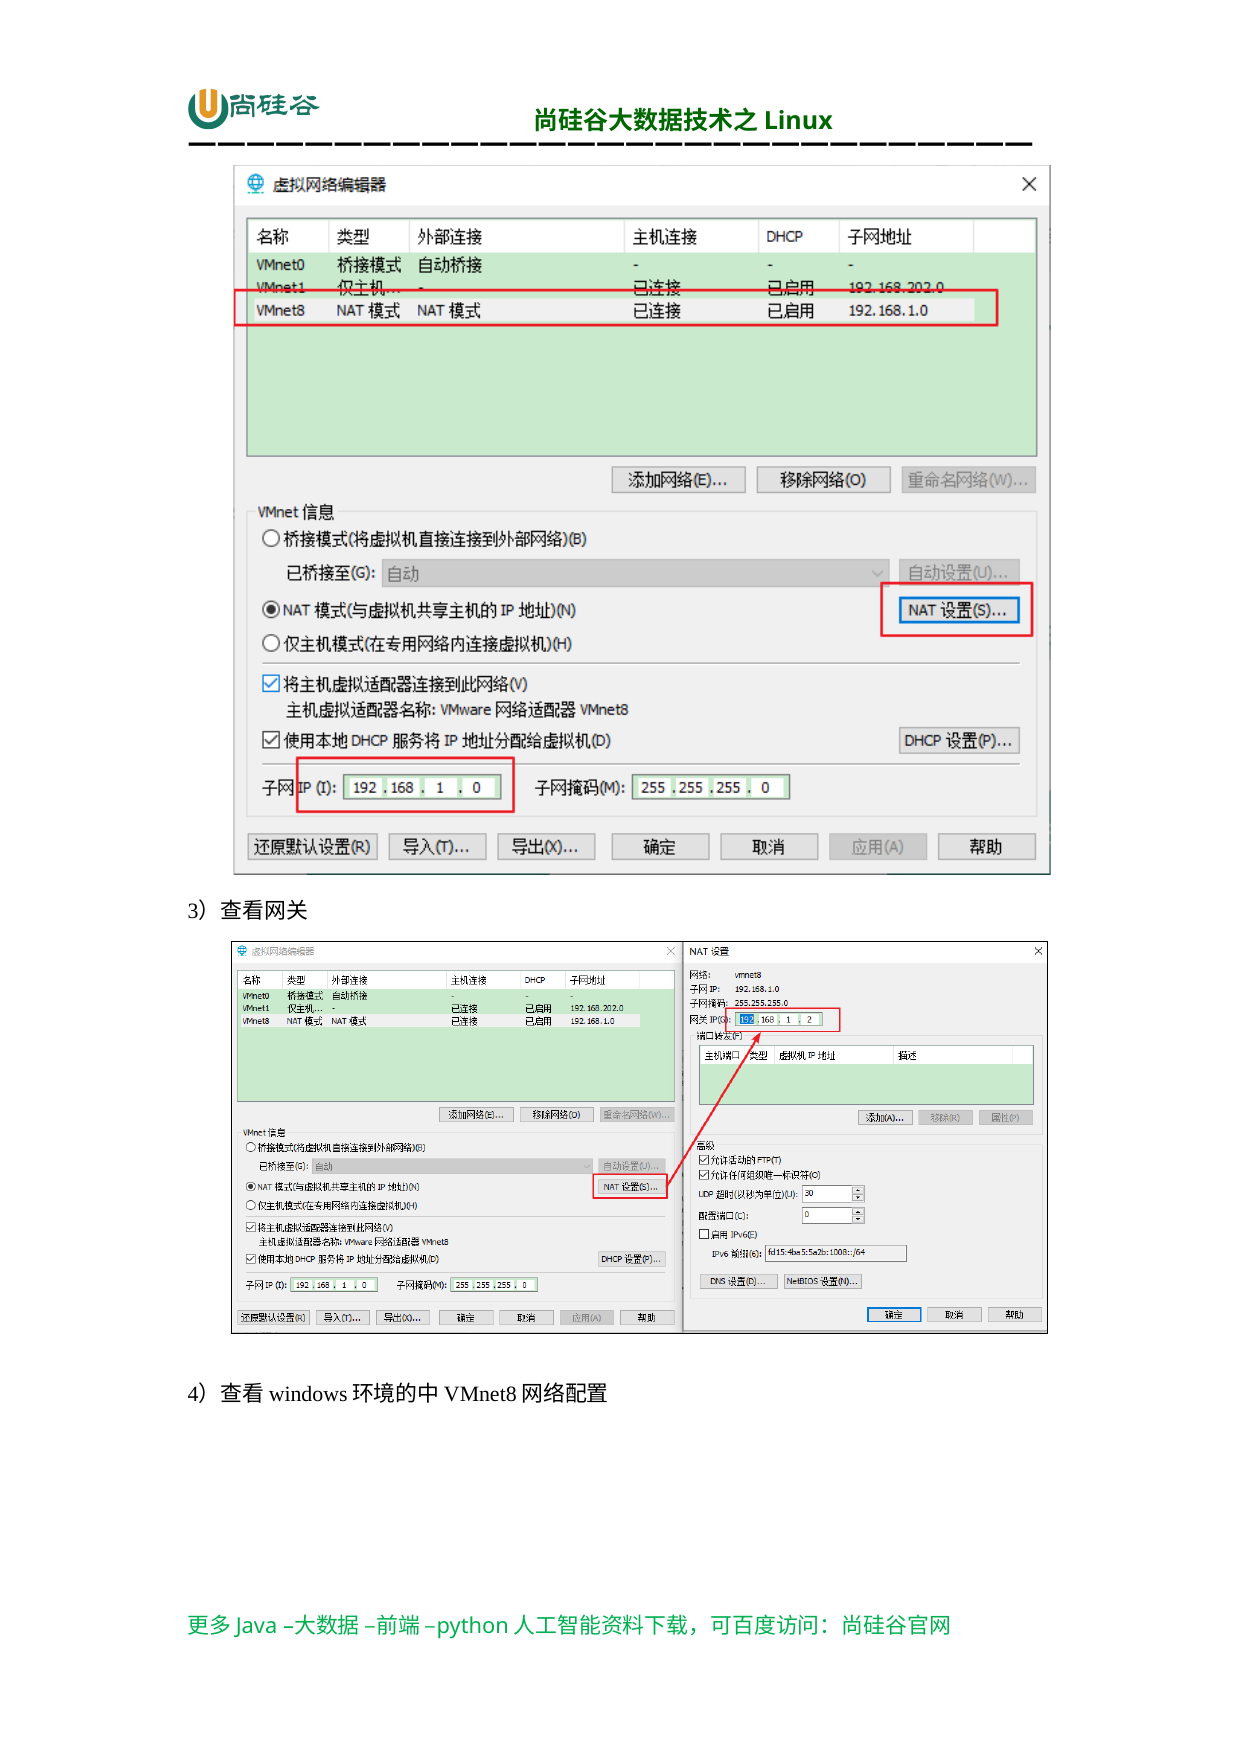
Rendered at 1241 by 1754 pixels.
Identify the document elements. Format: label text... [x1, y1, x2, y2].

picture [232, 942, 1047, 1333]
text 3）查看网关 [187, 892, 1053, 925]
picture [187, 88, 321, 130]
picture [233, 165, 1051, 875]
text 4）查看windows环境的中VMnet8网络配置 [187, 1376, 1053, 1408]
